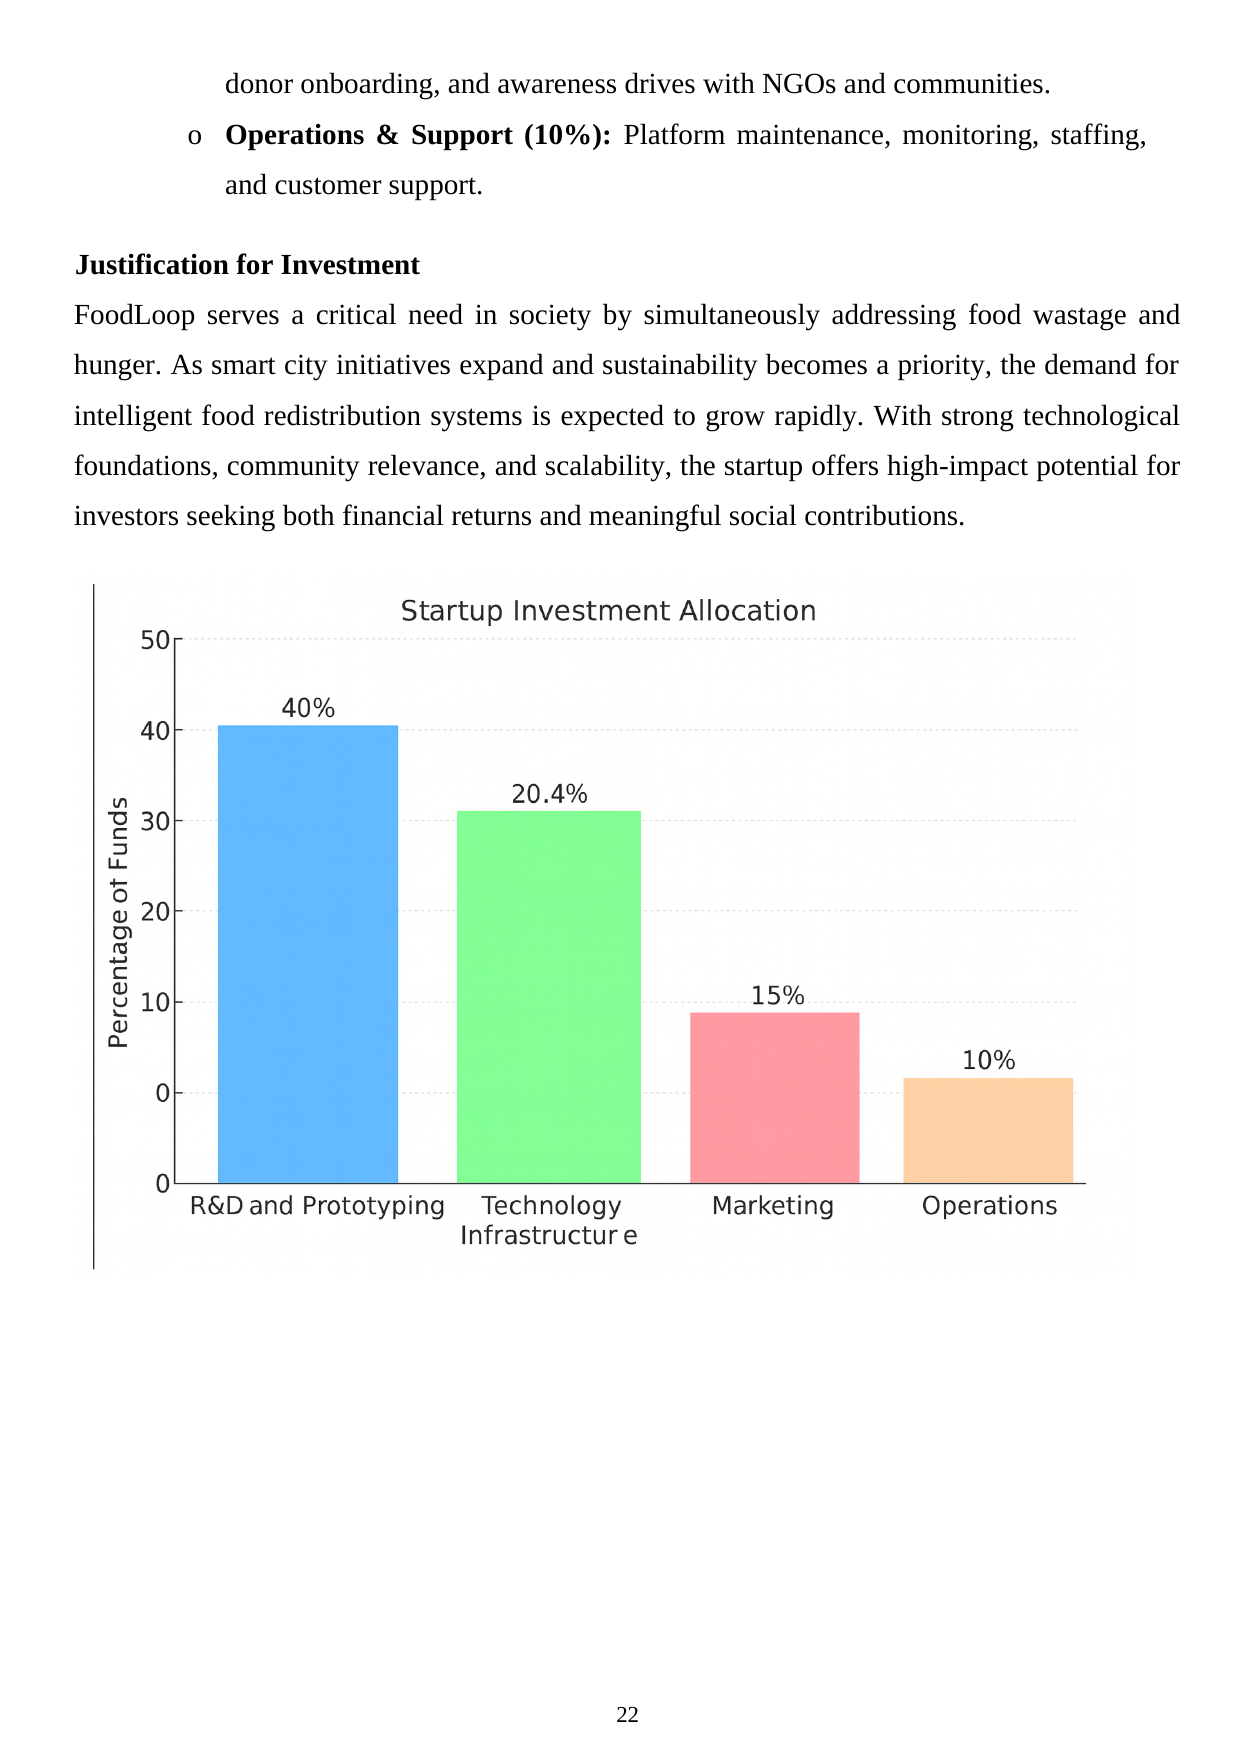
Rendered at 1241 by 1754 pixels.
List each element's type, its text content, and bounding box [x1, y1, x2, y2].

text FoodLoop serves a critical need in society by simultaneously addressing food wastage and hunger. As smart city initiatives expand and sustainability becomes a priority, the demand for intelligent food redistribution systems is expected to grow rapidly. With strong technological foundations, community relevance, and scalability, the startup offers high-impact potential for investors seeking both financial returns and meaningful social contributions. [74, 297, 1181, 532]
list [187, 67, 1097, 100]
subtitle Justification for Investment [75, 247, 1181, 280]
list Operations & Support (10%): Platform maintenance, monitoring, staffing, and customer support. [187, 117, 1147, 201]
picture [73, 571, 1134, 1278]
